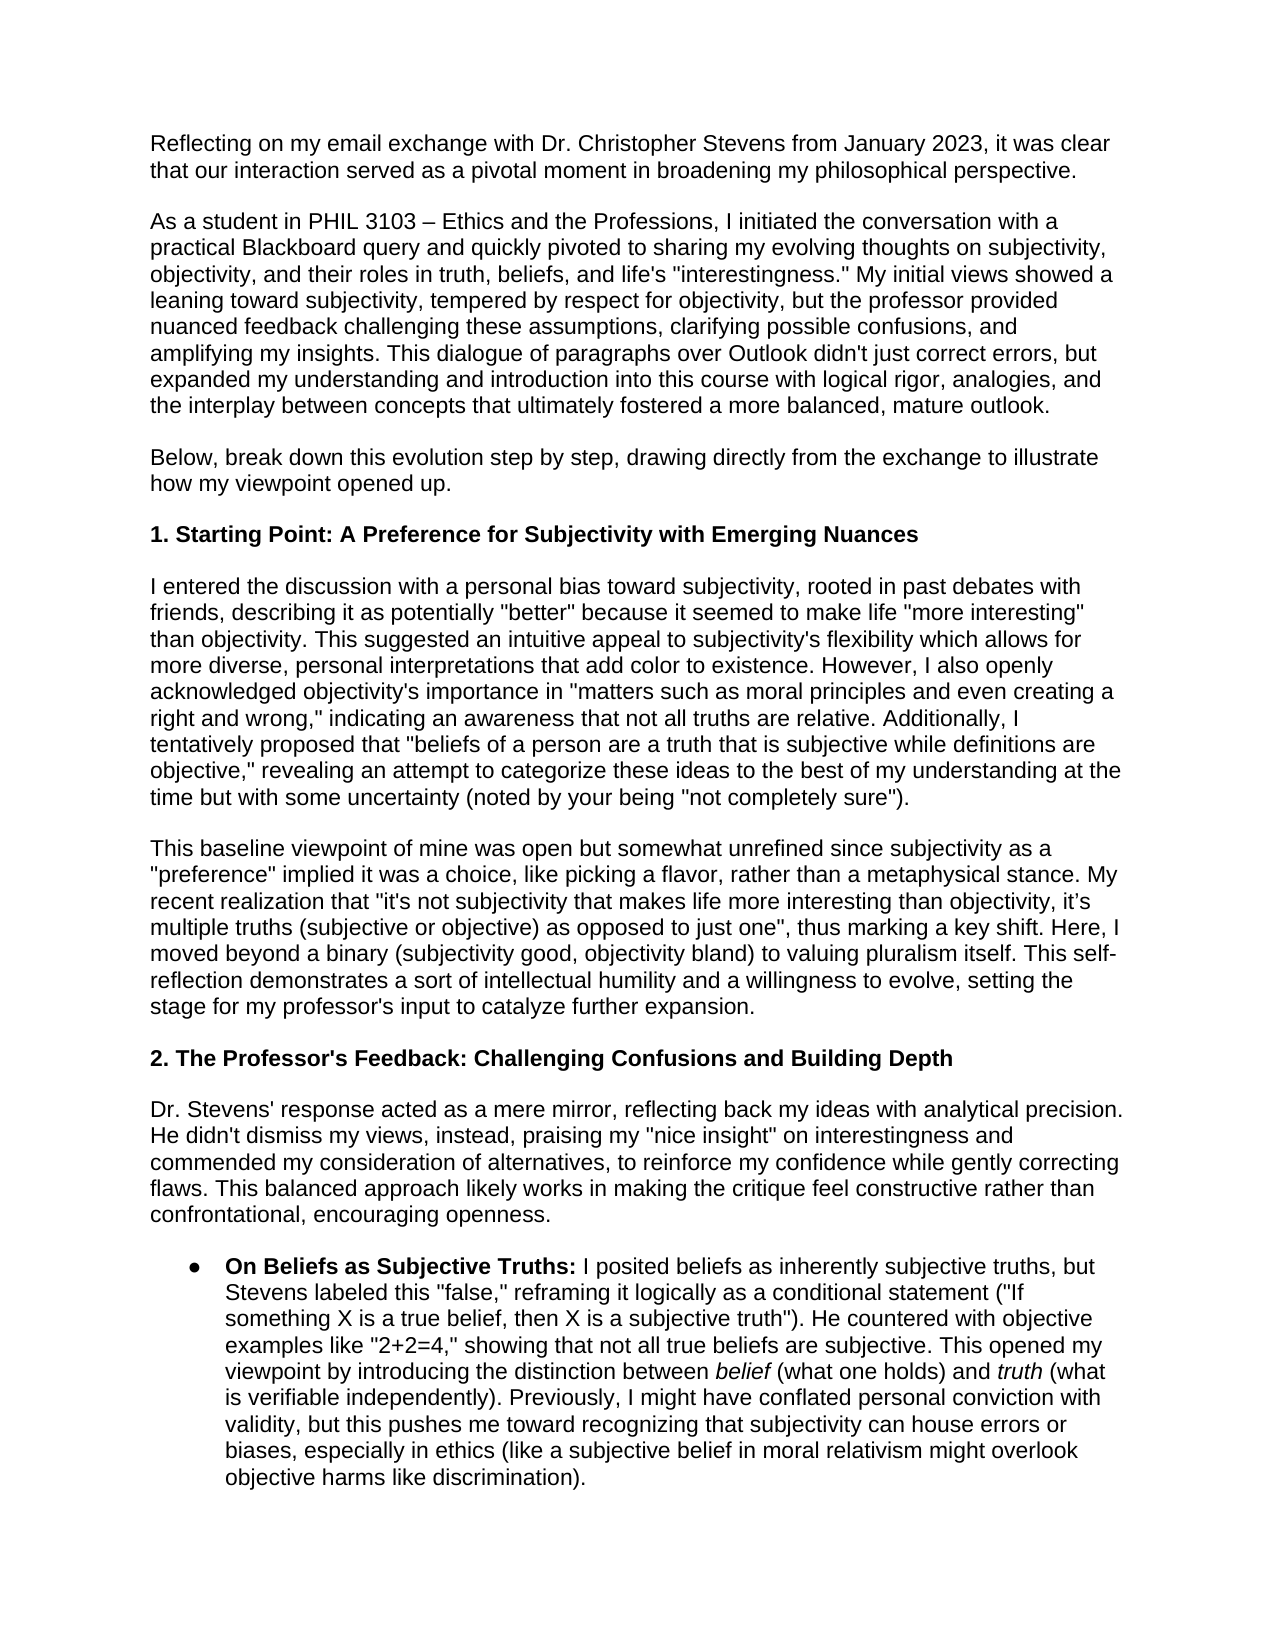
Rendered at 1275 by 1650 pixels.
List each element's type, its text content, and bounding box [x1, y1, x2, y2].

text I entered the discussion with a personal bias toward subjectivity, rooted in past debates with friends, describing it as potentially "better" because it seemed to make life "more interesting" than objectivity. This suggested an intuitive appeal to subjectivity's flexibility which allows for more diverse, personal interpretations that add color to existence. However, I also openly acknowledged objectivity's importance in "matters such as moral principles and even creating a right and wrong," indicating an awareness that not all truths are relative. Additionally, I tentatively proposed that "beliefs of a person are a truth that is subjective while definitions are objective," revealing an attempt to categorize these ideas to the best of my understanding at the time but with some uncertainty (noted by your being "not completely sure"). [150, 573, 1125, 810]
text Reflecting on my email exchange with Dr. Christopher Stevens from January 2023, it was clear that our interaction served as a pivotal moment in broadening my philosophical perspective. [150, 130, 1125, 183]
text As a student in PHIL 3103 – Ethics and the Professions, I initiated the conversation with a practical Blackboard query and quickly pivoted to sharing my evolving thoughts on subjectivity, objectivity, and their roles in truth, beliefs, and life's "interestingness." My initial views showed a leaning toward subjectivity, tempered by respect for objectivity, but the professor provided nuanced feedback challenging these assumptions, clarifying possible confusions, and amplifying my insights. This dialogue of paragraphs over Outlook didn't just correct errors, but expanded my understanding and introduction into this course with logical rigor, analogies, and the interplay between concepts that ultimately fostered a more balanced, mature outlook. [150, 208, 1125, 419]
text Dr. Stevens' response acted as a mere mirror, reflecting back my ideas with analytical precision. He didn't dismiss my views, instead, praising my "nice insight" on interestingness and commended my consideration of alternatives, to reinforce my confidence while gently correcting flaws. This balanced approach likely works in making the critique feel constructive rather than confrontational, encouraging openness. [150, 1096, 1125, 1228]
subtitle 1. Starting Point: A Preference for Subjectivity with Emerging Nuances [150, 521, 1125, 548]
text Below, break down this evolution step by step, drawing directly from the exchange to illustrate how my viewpoint opened up. [150, 444, 1125, 496]
text This baseline viewpoint of mine was open but somewhat unrefined since subjectivity as a "preference" implied it was a choice, like picking a flavor, rather than a metaphysical stance. My recent realization that "it's not subjectivity that makes life more interesting than objectivity, it’s multiple truths (subjective or objective) as opposed to just one", thus marking a key shift. Here, I moved beyond a binary (subjectivity good, objectivity bland) to valuing pluralism itself. This self-reflection demonstrates a sort of intellectual humility and a willingness to evolve, setting the stage for my professor's input to catalyze further expansion. [150, 835, 1125, 1019]
subtitle 2. The Professor's Feedback: Challenging Confusions and Building Depth [150, 1044, 1125, 1071]
list On Beliefs as Subjective Truths: I posited beliefs as inherently subjective truths, but Stevens labeled this "false," reframing it logically as a conditional statement ("If something X is a true belief, then X is a subjective truth"). He countered with objective examples like "2+2=4," showing that not all true beliefs are subjective. This opened my viewpoint by introducing the distinction between belief (what one holds) and truth (what is verifiable independently). Previously, I might have conflated personal conviction with validity, but this pushes me toward recognizing that subjectivity can house errors or biases, especially in ethics (like a subjective belief in moral relativism might overlook objective harms like discrimination). [187, 1253, 1125, 1490]
